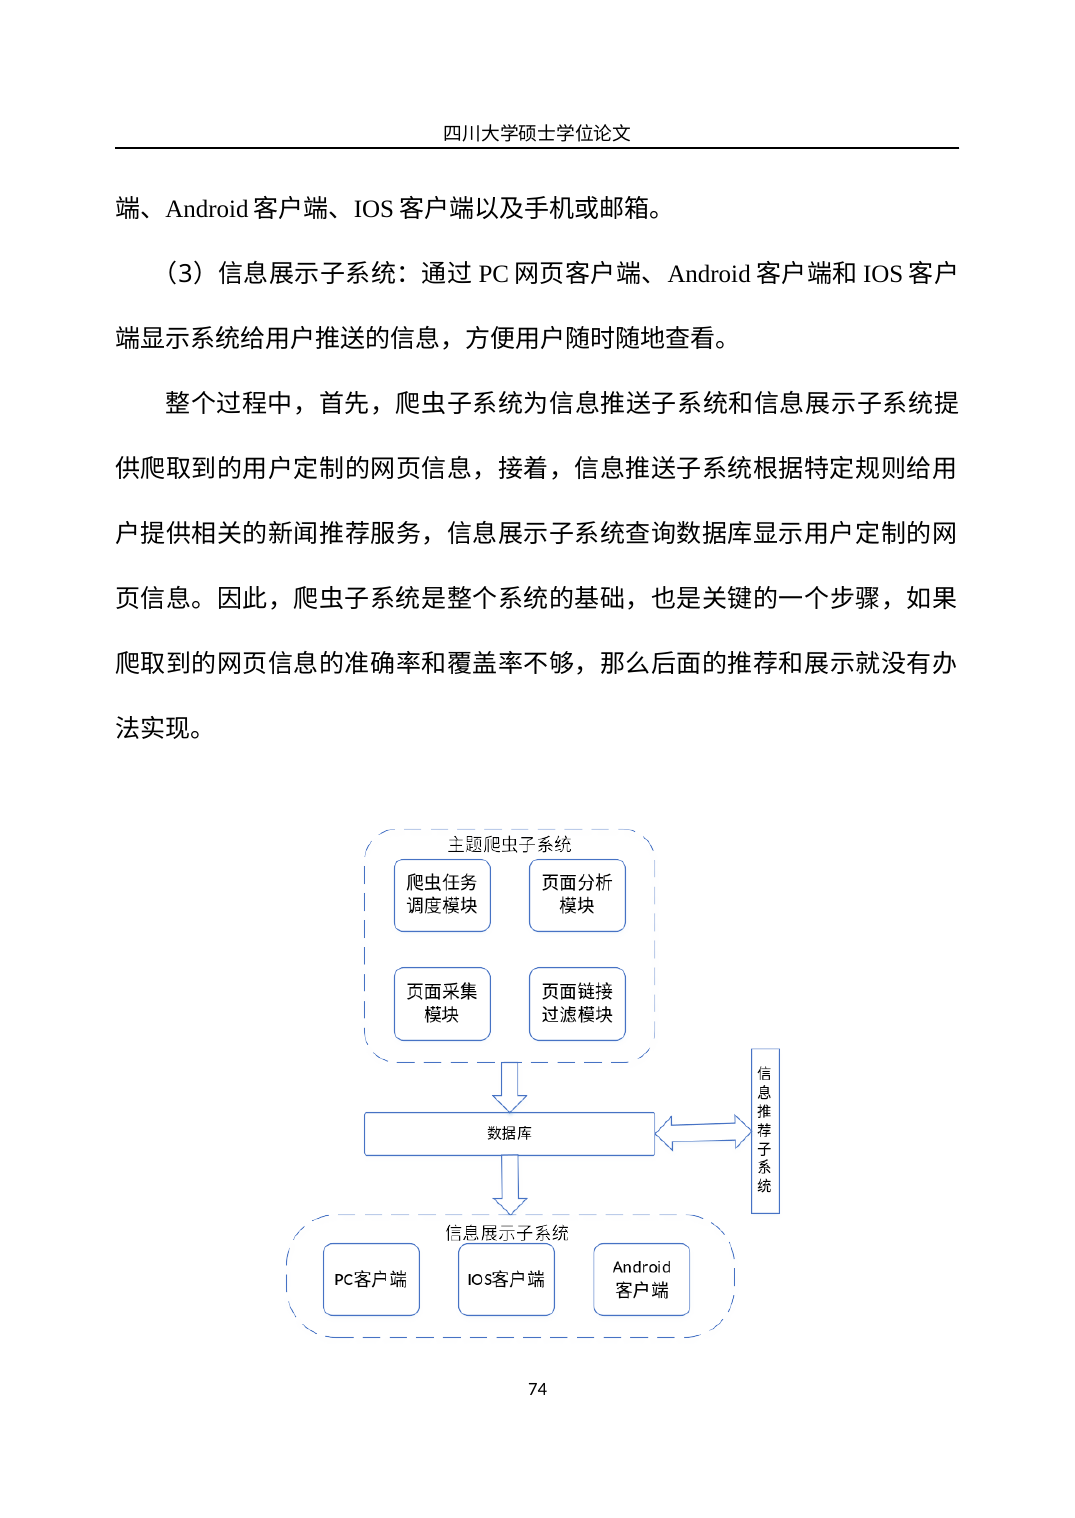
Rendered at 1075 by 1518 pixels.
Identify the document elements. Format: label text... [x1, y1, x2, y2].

text （3）信息展示子系统：通过PC网页客户端、Android客户端和IOS客户端显示系统给用户推送的信息，方便用户随时随地查看。 [115, 239, 959, 369]
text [115, 174, 959, 239]
text 整个过程中，首先，爬虫子系统为信息推送子系统和信息展示子系统提供爬取到的用户定制的网页信息，接着，信息推送子系统根据特定规则给用户提供相关的新闻推荐服务，信息展示子系统查询数据库显示用户定制的网页信息。因此，爬虫子系统是整个系统的基础，也是关键的一个步骤，如果爬取到的网页信息的准确率和覆盖率不够，那么后面的推荐和展示就没有办法实现。 [115, 369, 959, 759]
